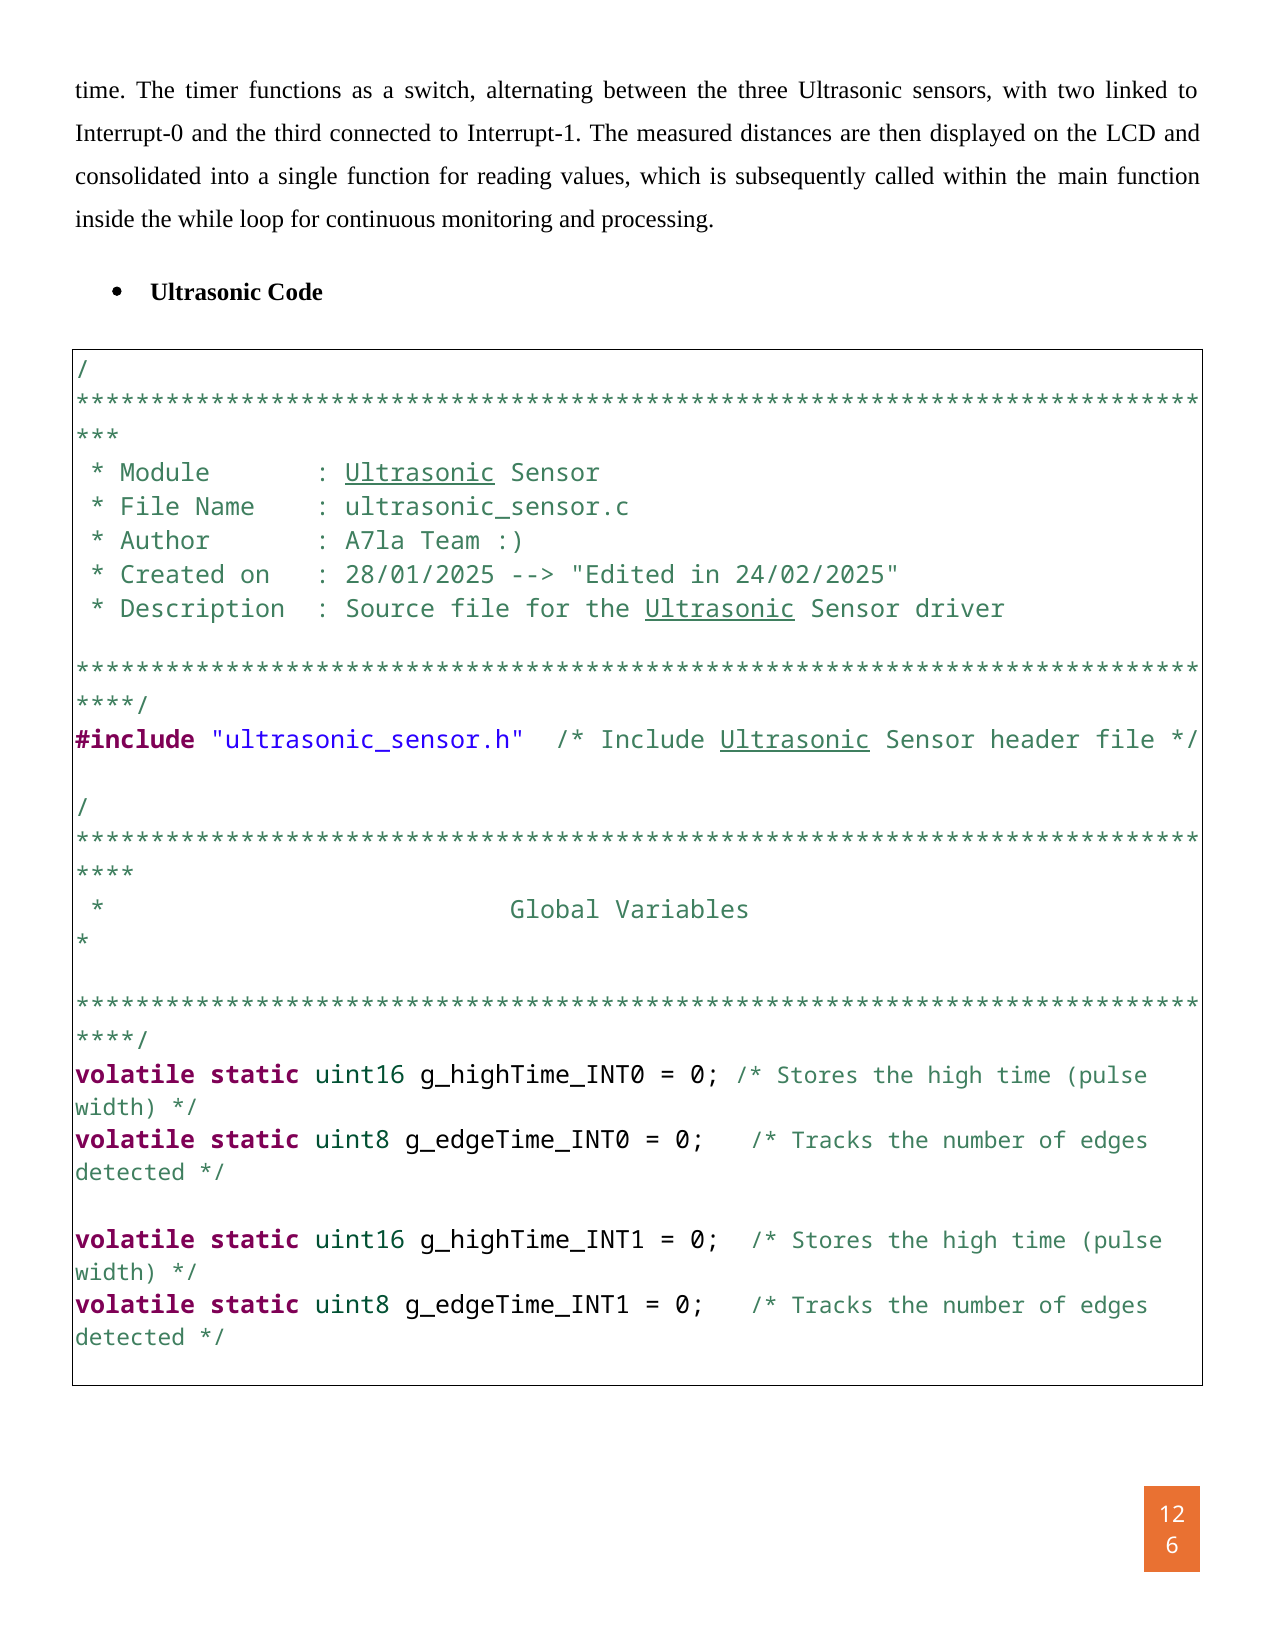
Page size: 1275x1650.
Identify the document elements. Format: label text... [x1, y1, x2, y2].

list Ultrasonic Code [112, 277, 1200, 305]
text volatile static uint16 g_highTime_INT0 = 0; /* Stores the high time (pulse width) */ [75, 1057, 1200, 1122]
text * Global Variables * [75, 892, 1200, 960]
text * Created on : 28/01/2025 --> "Edited in 24/02/2025" [75, 556, 1200, 591]
text *******************************************************************************/ [75, 624, 1200, 721]
text *******************************************************************************/ [75, 960, 1200, 1057]
text * Module : Ultrasonic Sensor [75, 454, 1200, 488]
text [75, 75, 1200, 233]
text #include "ultrasonic_sensor.h" /* Include Ultrasonic Sensor header file */ [75, 721, 1200, 756]
text volatile static uint16 g_highTime_INT1 = 0; /* Stores the high time (pulse width) */ [75, 1221, 1200, 1287]
text * Description : Source file for the Ultrasonic Sensor driver [75, 591, 1200, 624]
text volatile static uint8 g_edgeTime_INT0 = 0; /* Tracks the number of edges detected */ [75, 1122, 1200, 1187]
text /******************************************************************************* [75, 789, 1200, 892]
text /****************************************************************************** [73, 350, 1202, 454]
text volatile static uint8 g_edgeTime_INT1 = 0; /* Tracks the number of edges detected */ [75, 1287, 1200, 1352]
text * Author : A7la Team :) [75, 522, 1200, 556]
text * File Name : ultrasonic_sensor.c [75, 488, 1200, 522]
